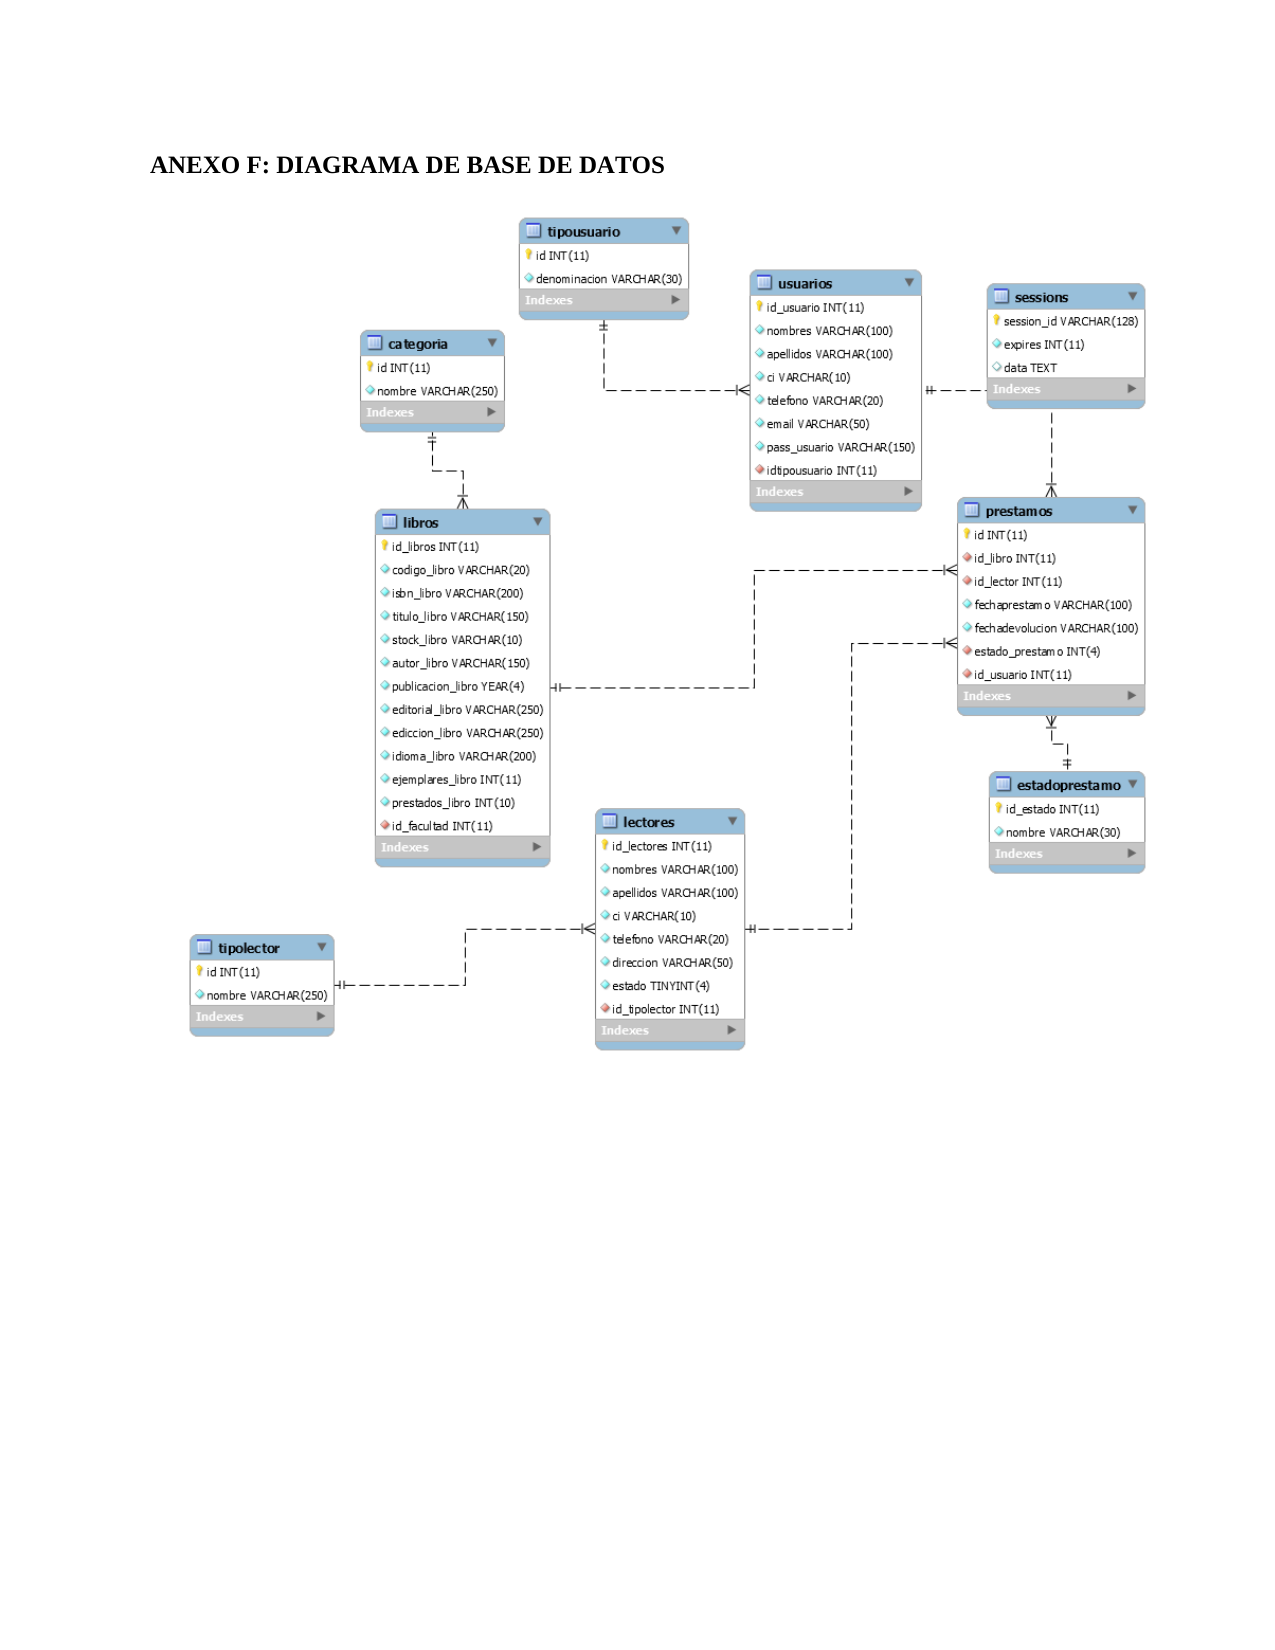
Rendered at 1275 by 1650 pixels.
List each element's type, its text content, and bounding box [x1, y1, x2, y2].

subtitle ANEXO F: DIAGRAMA DE BASE DE DATOS [150, 150, 1125, 179]
picture [179, 207, 1155, 1060]
